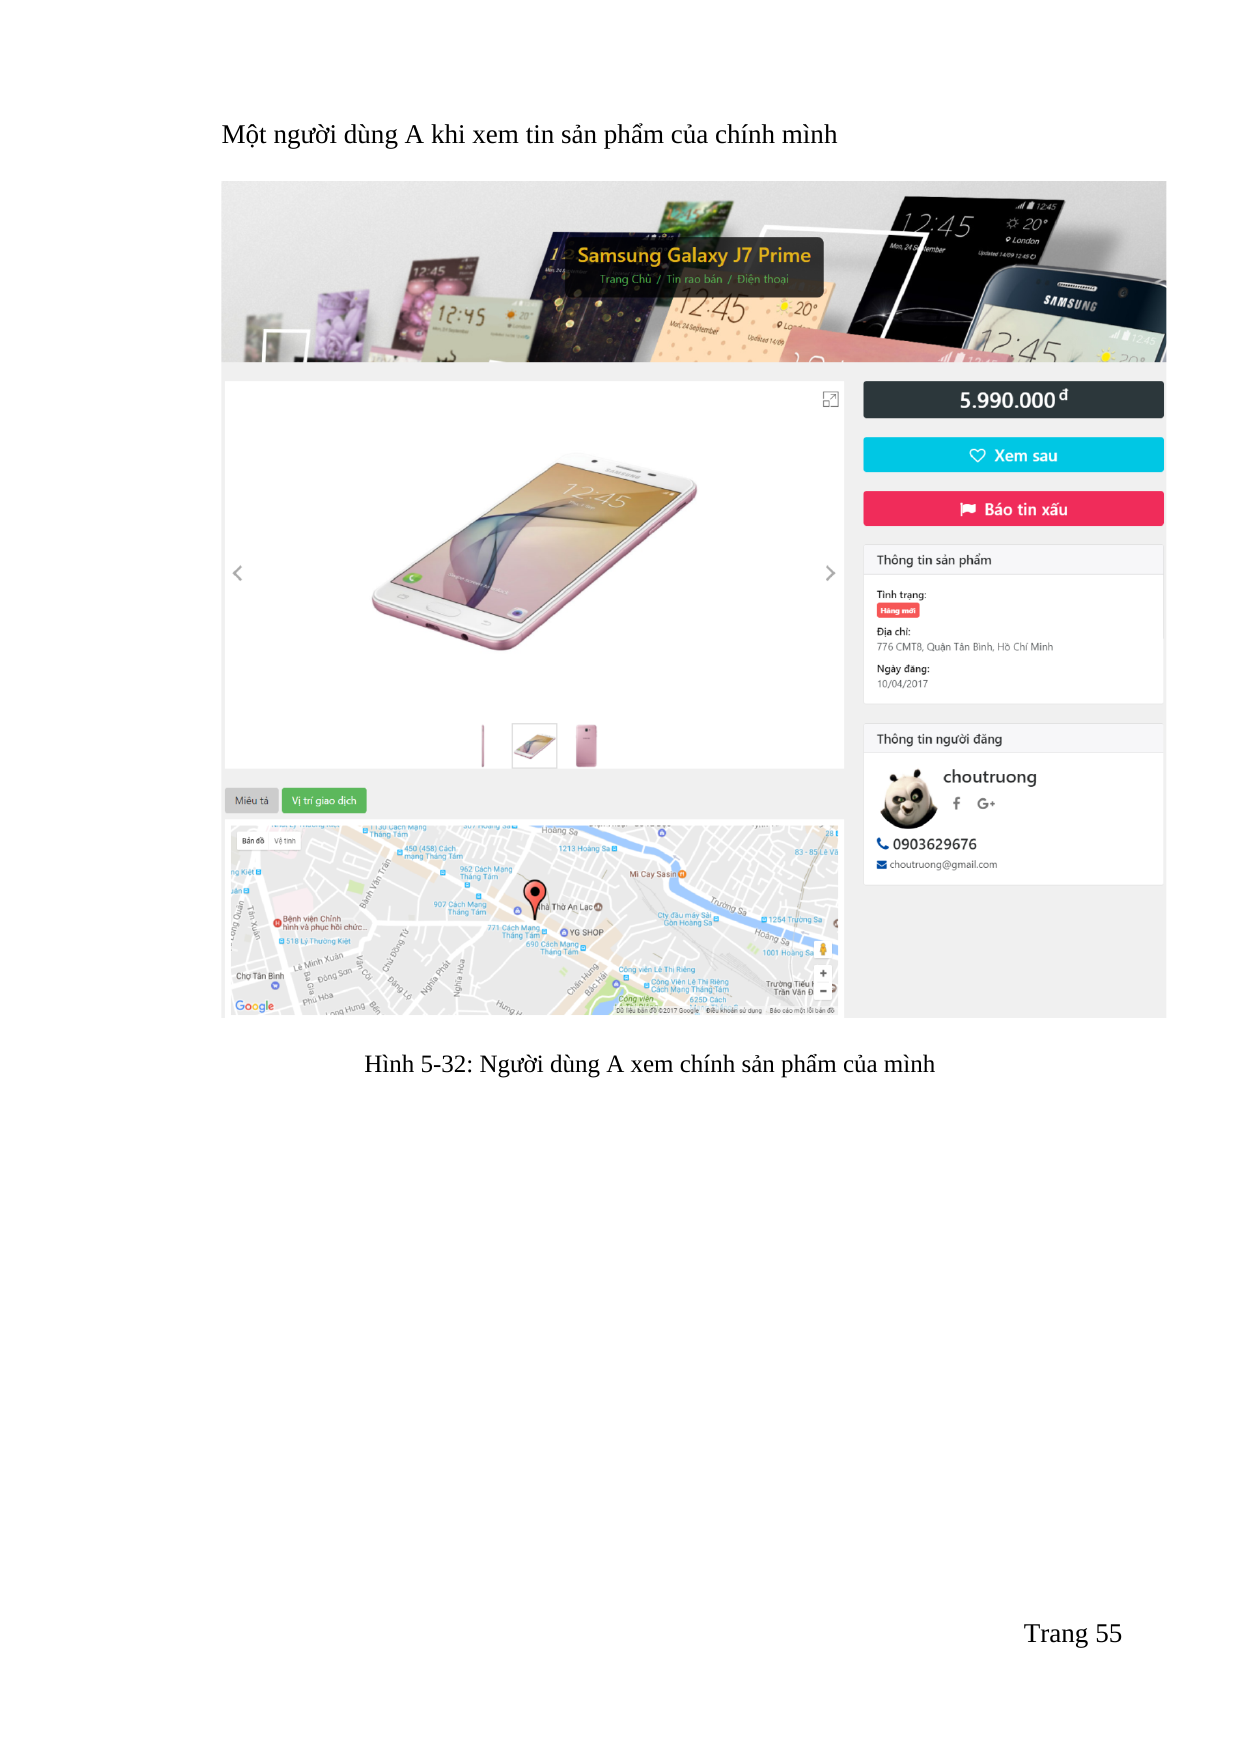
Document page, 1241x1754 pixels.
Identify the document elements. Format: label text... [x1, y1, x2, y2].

picture [221, 181, 1167, 1018]
text Một người dùng A khi xem tin sản phẩm của chính mình [177, 118, 1122, 149]
